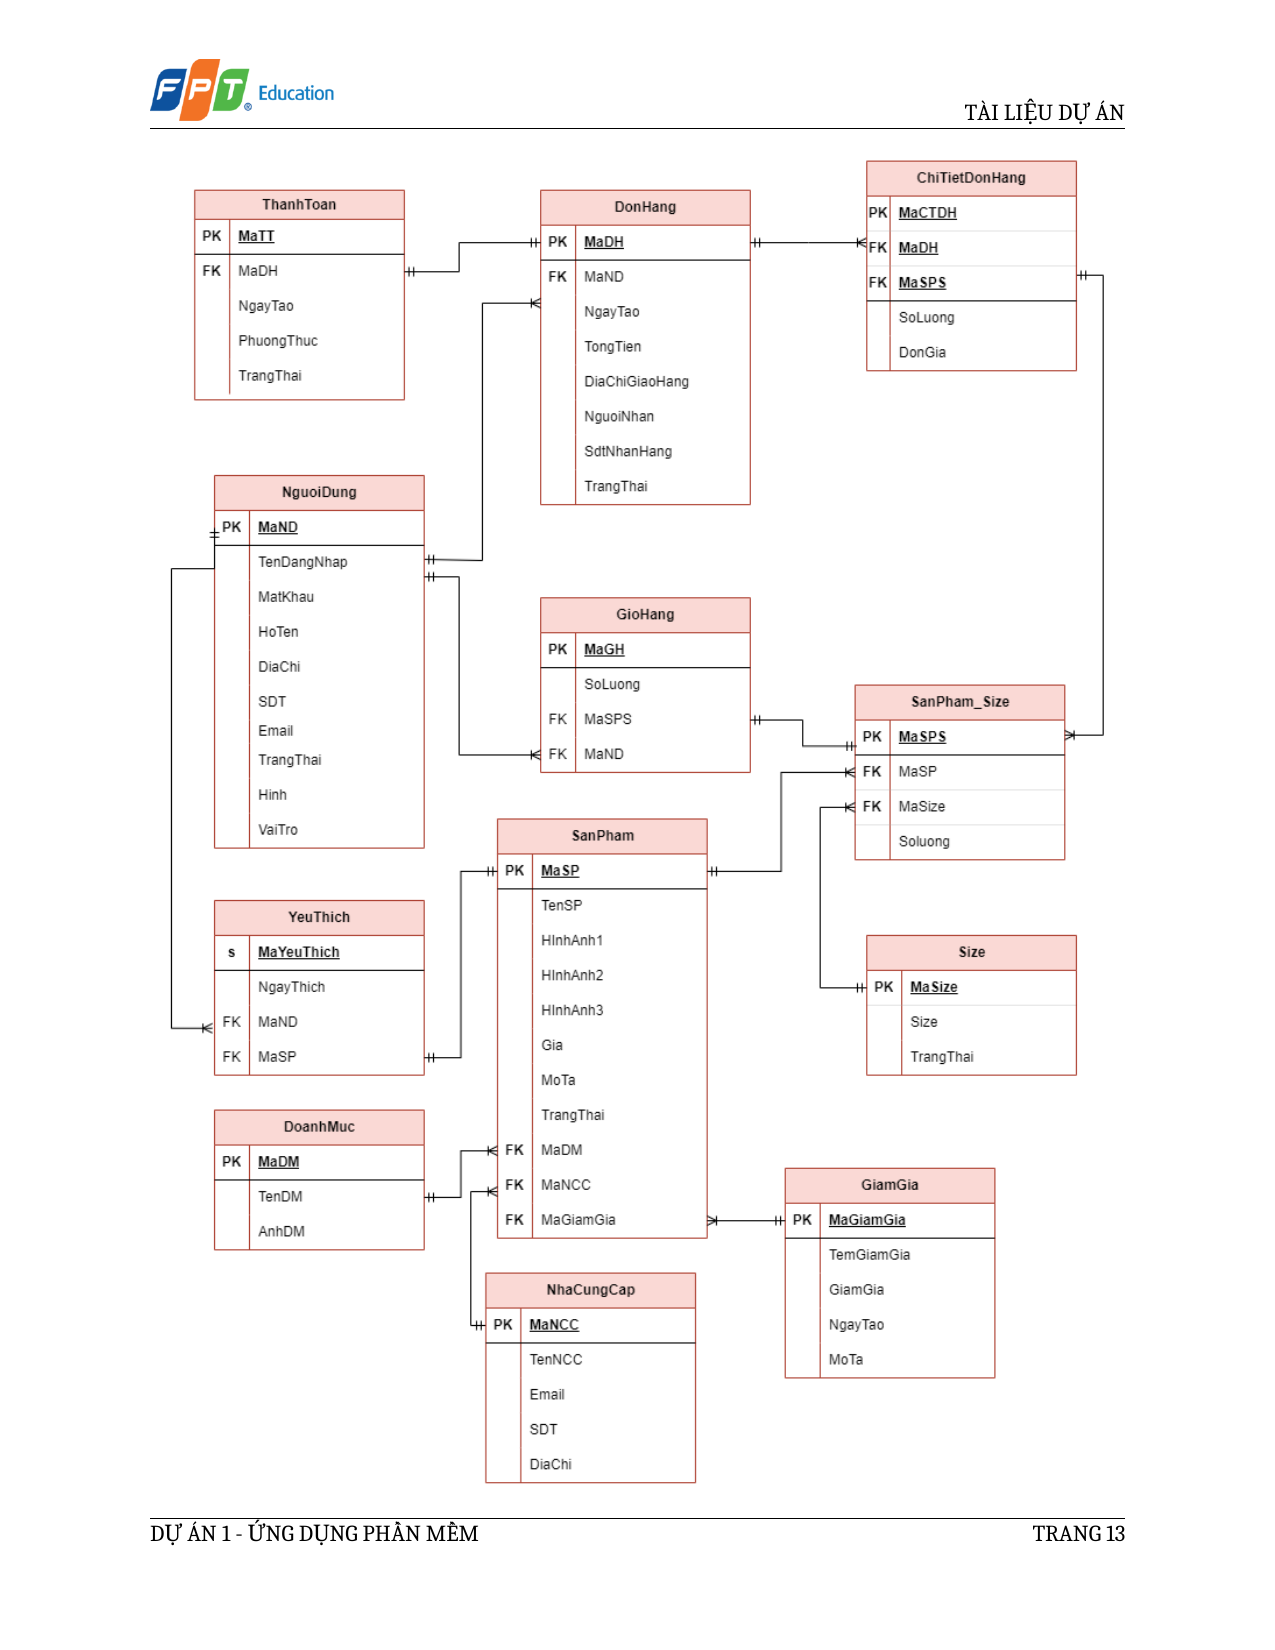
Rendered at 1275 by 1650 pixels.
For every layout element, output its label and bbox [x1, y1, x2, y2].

picture [150, 59, 336, 121]
picture [150, 150, 1125, 1495]
